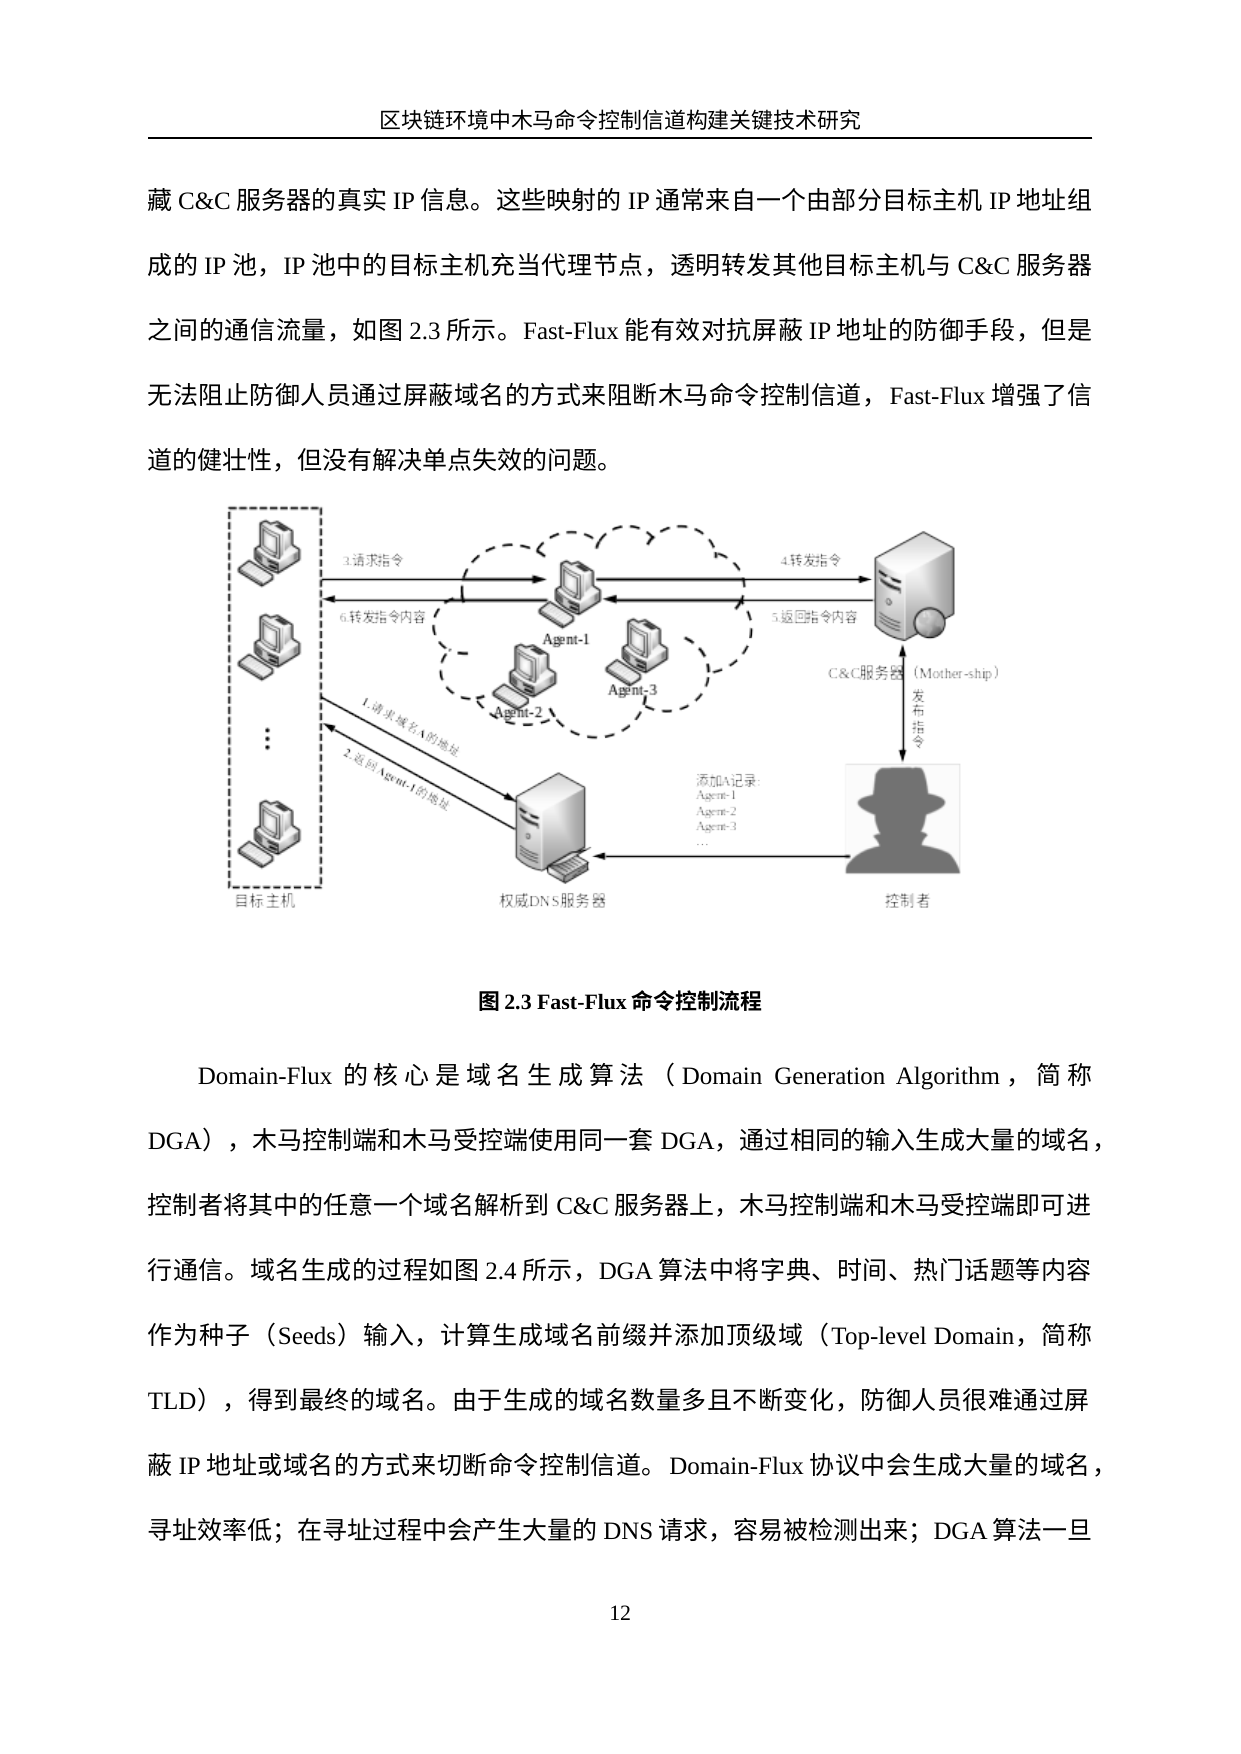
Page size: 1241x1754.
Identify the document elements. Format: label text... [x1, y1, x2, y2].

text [148, 166, 1092, 491]
text 图2.3 Fast-Flux命令控制流程 [148, 984, 1092, 1016]
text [148, 1041, 1092, 1561]
